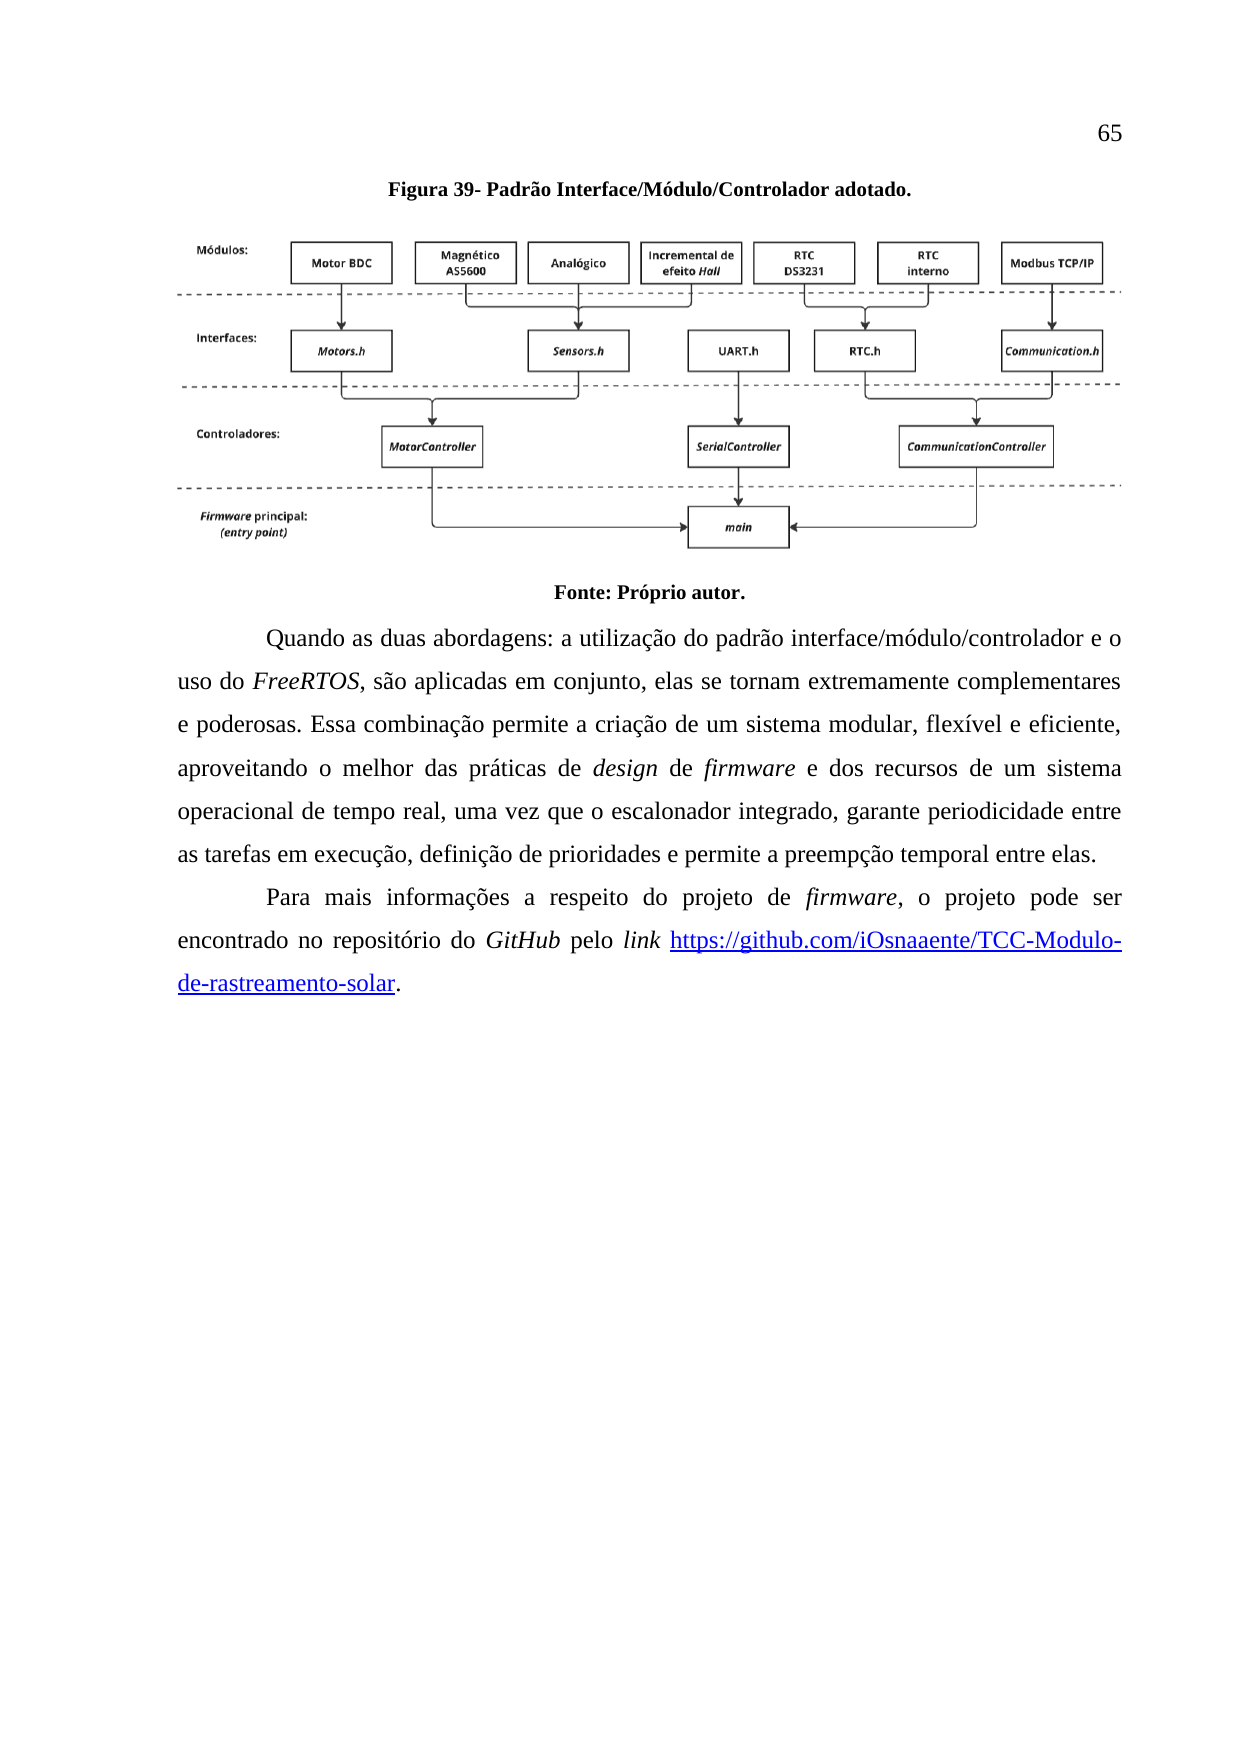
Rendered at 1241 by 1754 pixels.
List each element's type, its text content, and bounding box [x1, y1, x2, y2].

text Para mais informações a respeito do projeto de firmware, o projeto pode ser encontrado no repositório do GitHub pelo link https://github.com/iOsnaaente/TCC-Modulo-de-rastreamento-solar. [177, 882, 1122, 997]
text Fonte: Próprio autor. [177, 580, 1122, 604]
picture [177, 220, 1122, 566]
text Figura 39- Padrão Interface/Módulo/Controlador adotado. [177, 177, 1122, 201]
text Quando as duas abordagens: a utilização do padrão interface/módulo/controlador e o uso do FreeRTOS, são aplicadas em conjunto, elas se tornam extremamente complementares e poderosas. Essa combinação permite a criação de um sistema modular, flexível e eficiente, aproveitando o melhor das práticas de design de firmware e dos recursos de um sistema operacional de tempo real, uma vez que o escalonador integrado, garante periodicidade entre as tarefas em execução, definição de prioridades e permite a preempção temporal entre elas. [177, 623, 1122, 868]
